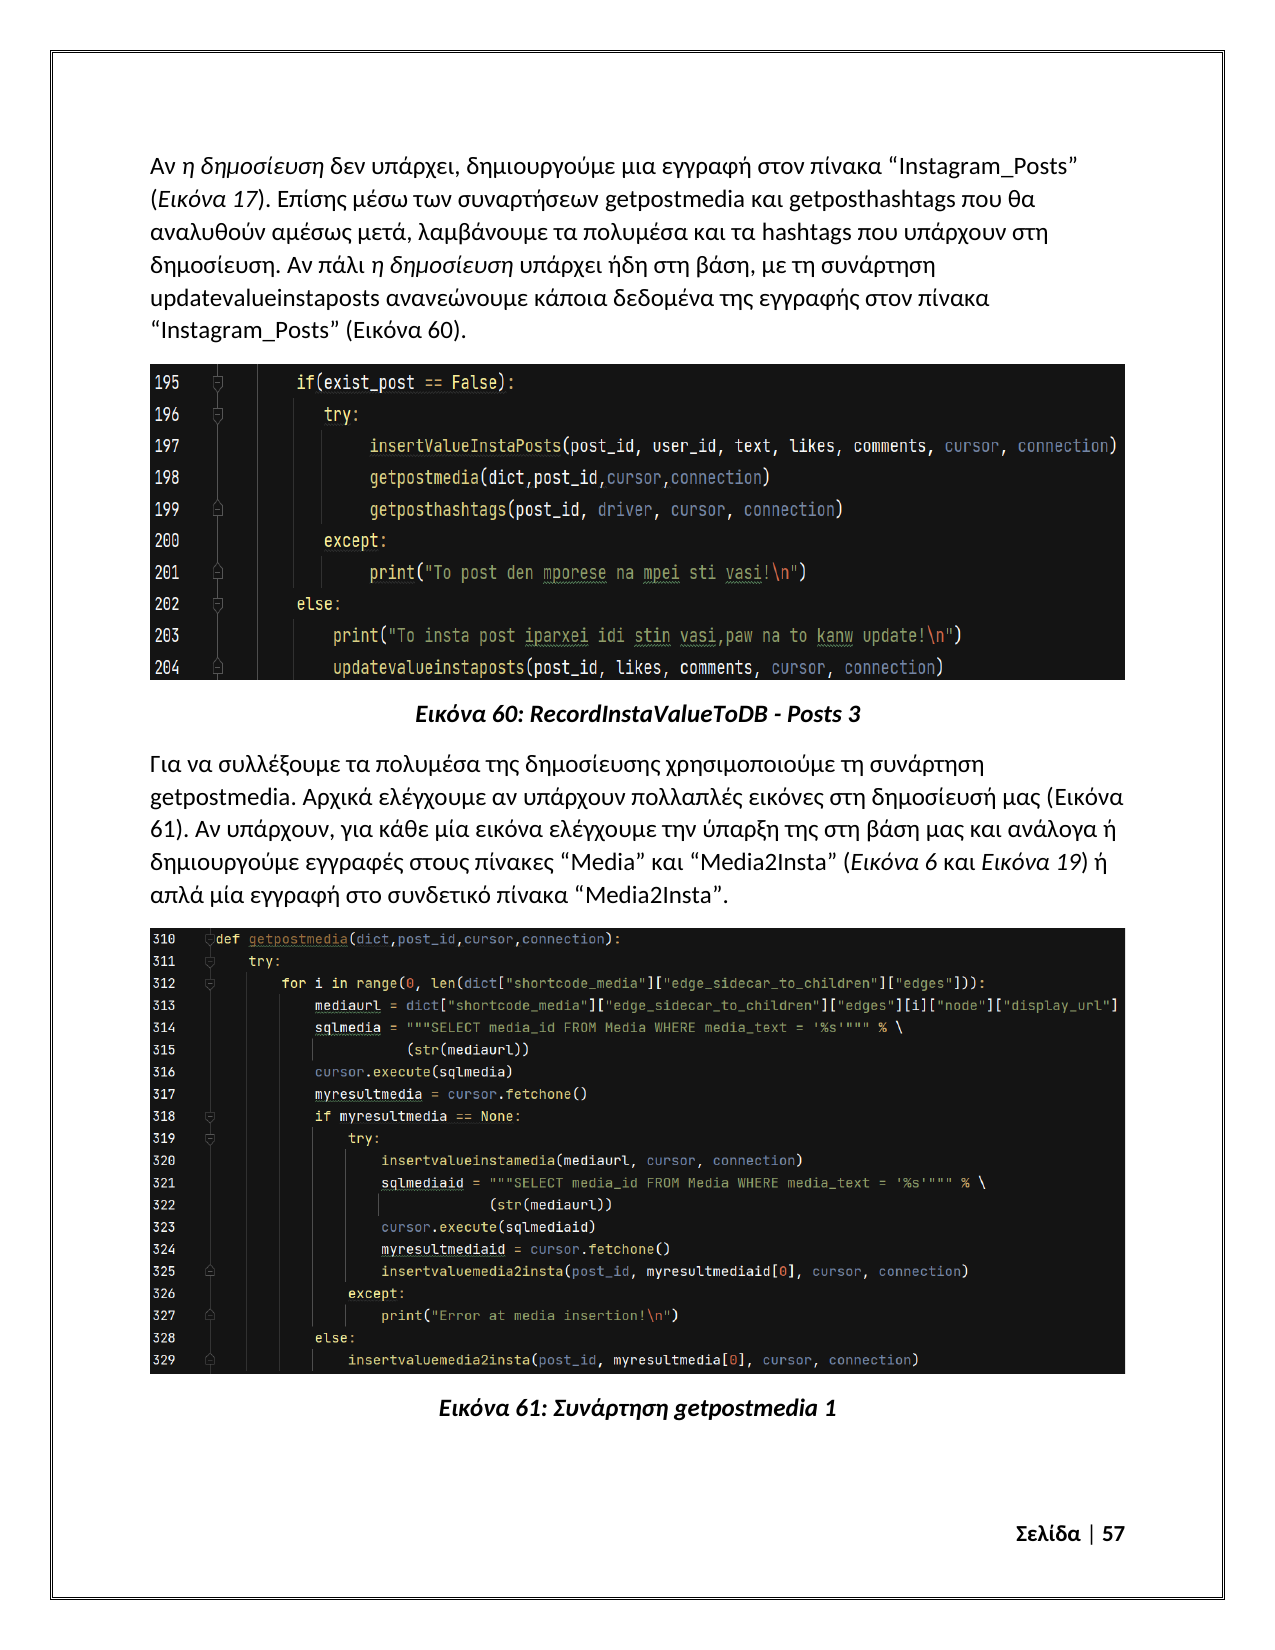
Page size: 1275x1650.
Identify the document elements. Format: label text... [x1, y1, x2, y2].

picture [150, 364, 1125, 680]
text Εικόνα 61: Συνάρτηση getpostmedia 1 [150, 1392, 1125, 1423]
picture [150, 928, 1125, 1374]
text Για να συλλέξουμε τα πολυμέσα της δημοσίευσης χρησιμοποιούμε τη συνάρτηση getpostmedia. Αρχικά ελέγχουμε αν υπάρχουν πολλαπλές εικόνες στη δημοσίευσή μας (Εικόνα 61). Αν υπάρχουν, για κάθε μία εικόνα ελέγχουμε την ύπαρξη της στη βάση μας και ανάλογα ή δημιουργούμε εγγραφές στους πίνακες “Media” και “Media2Insta” (Εικόνα 6 και Εικόνα 19) ή απλά μία εγγραφή στο συνδετικό πίνακα “Media2Insta”. [150, 748, 1125, 910]
text Εικόνα 60: RecordInstaValueToDB - Posts 3 [150, 698, 1125, 729]
text Αν η δημοσίευση δεν υπάρχει, δημιουργούμε μια εγγραφή στον πίνακα “Instagram_Posts” (Εικόνα 17). Επίσης μέσω των συναρτήσεων getpostmedia και getposthashtags που θα αναλυθούν αμέσως μετά, λαμβάνουμε τα πολυμέσα και τα hashtags που υπάρχουν στη δημοσίευση. Αν πάλι η δημοσίευση υπάρχει ήδη στη βάση, με τη συνάρτηση updatevalueinstaposts ανανεώνουμε κάποια δεδομένα της εγγραφής στον πίνακα “Instagram_Posts” (Εικόνα 60). [150, 150, 1125, 345]
